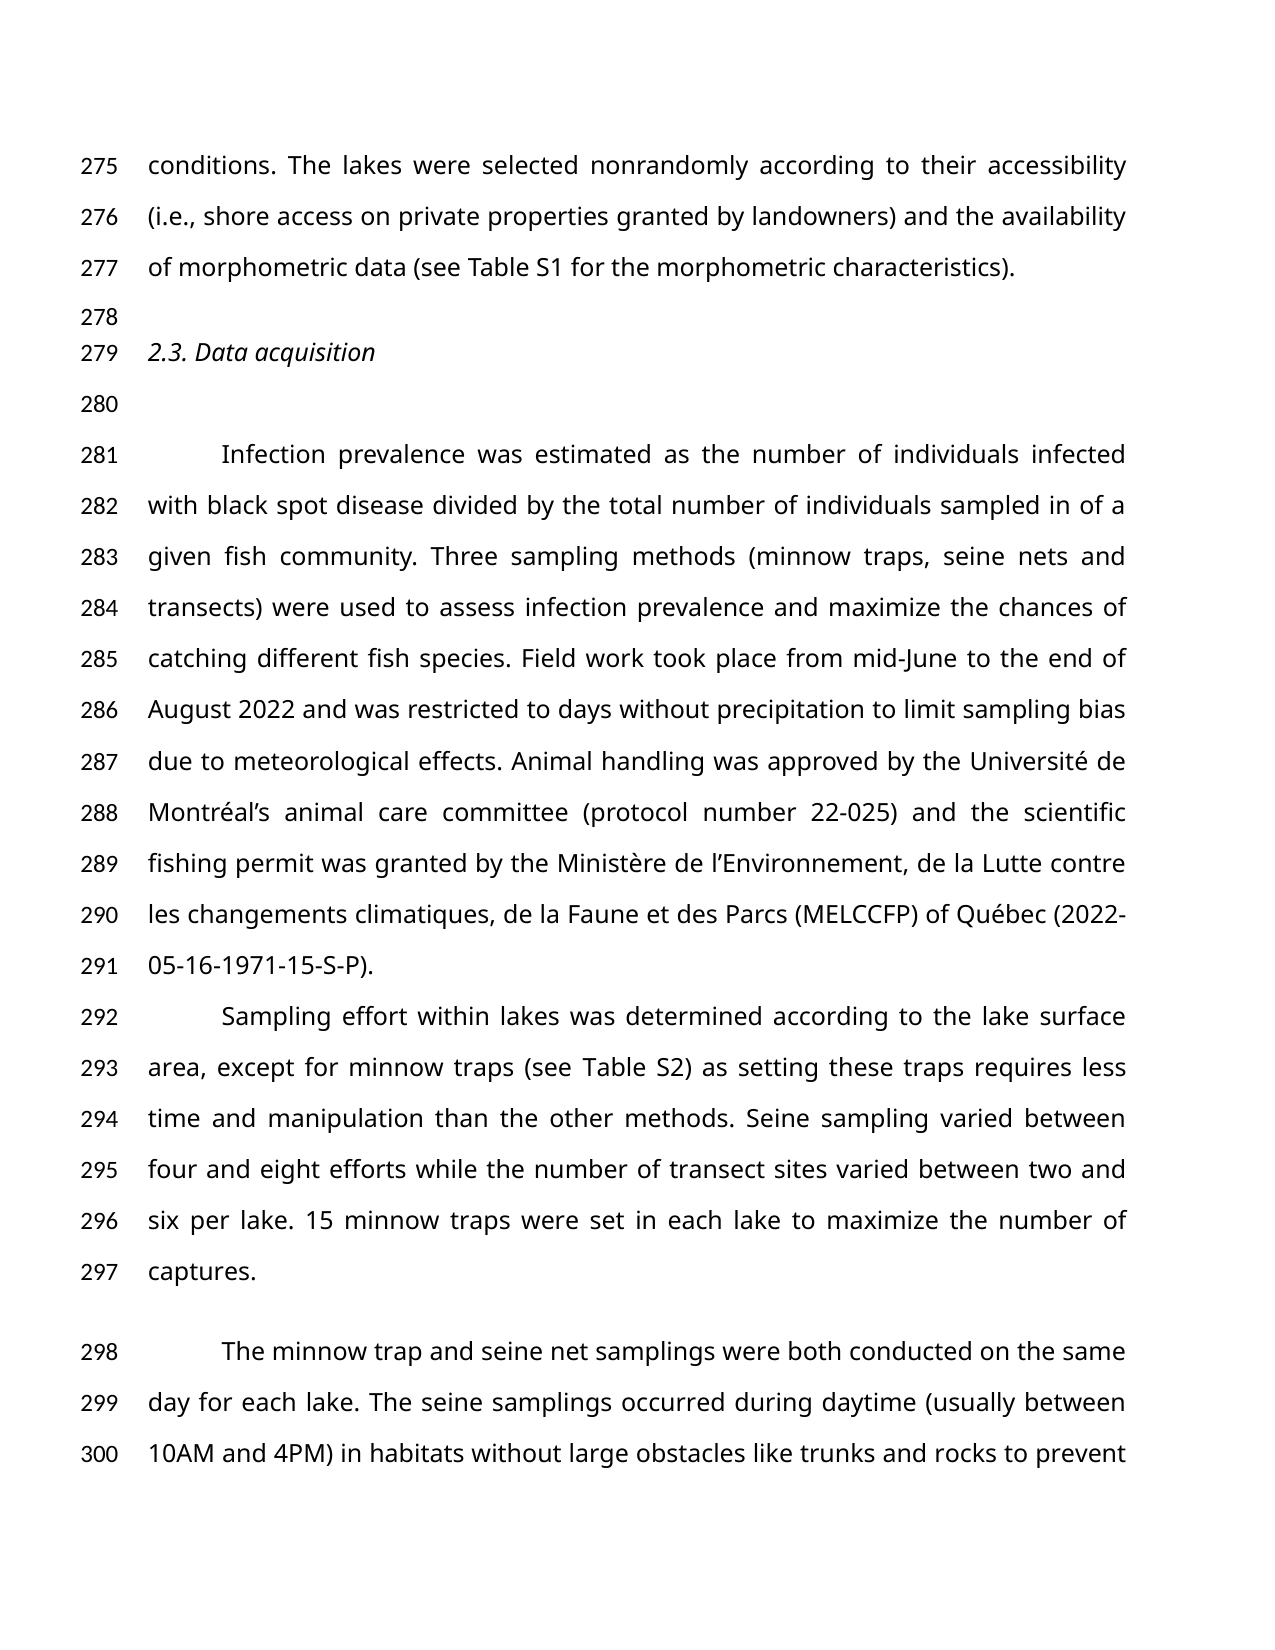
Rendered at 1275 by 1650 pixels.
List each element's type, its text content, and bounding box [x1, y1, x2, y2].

text Sampling effort within lakes was determined according to the lake surface area, except for minnow traps (see Table S2) as setting these traps requires less time and manipulation than the other methods. Seine sampling varied between four and eight efforts while the number of transect sites varied between two and six per lake. 15 minnow traps were set in each lake to maximize the number of captures. [148, 998, 1127, 1288]
text Infection prevalence was estimated as the number of individuals infected with black spot disease divided by the total number of individuals sampled in of a given fish community. Three sampling methods (minnow traps, seine nets and transects) were used to assess infection prevalence and maximize the chances of catching different fish species. Field work took place from mid-June to the end of August 2022 and was restricted to days without precipitation to limit sampling bias due to meteorological effects. Animal handling was approved by the Université de Montréal’s animal care committee (protocol number 22-025) and the scientific fishing permit was granted by the Ministère de l’Environnement, de la Lutte contre les changements climatiques, de la Faune et des Parcs (MELCCFP) of Québec (2022-05-16-1971-15-S-P). [148, 437, 1127, 981]
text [148, 1334, 1127, 1470]
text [148, 148, 1127, 284]
subtitle 2.3. Data acquisition [148, 335, 1127, 369]
